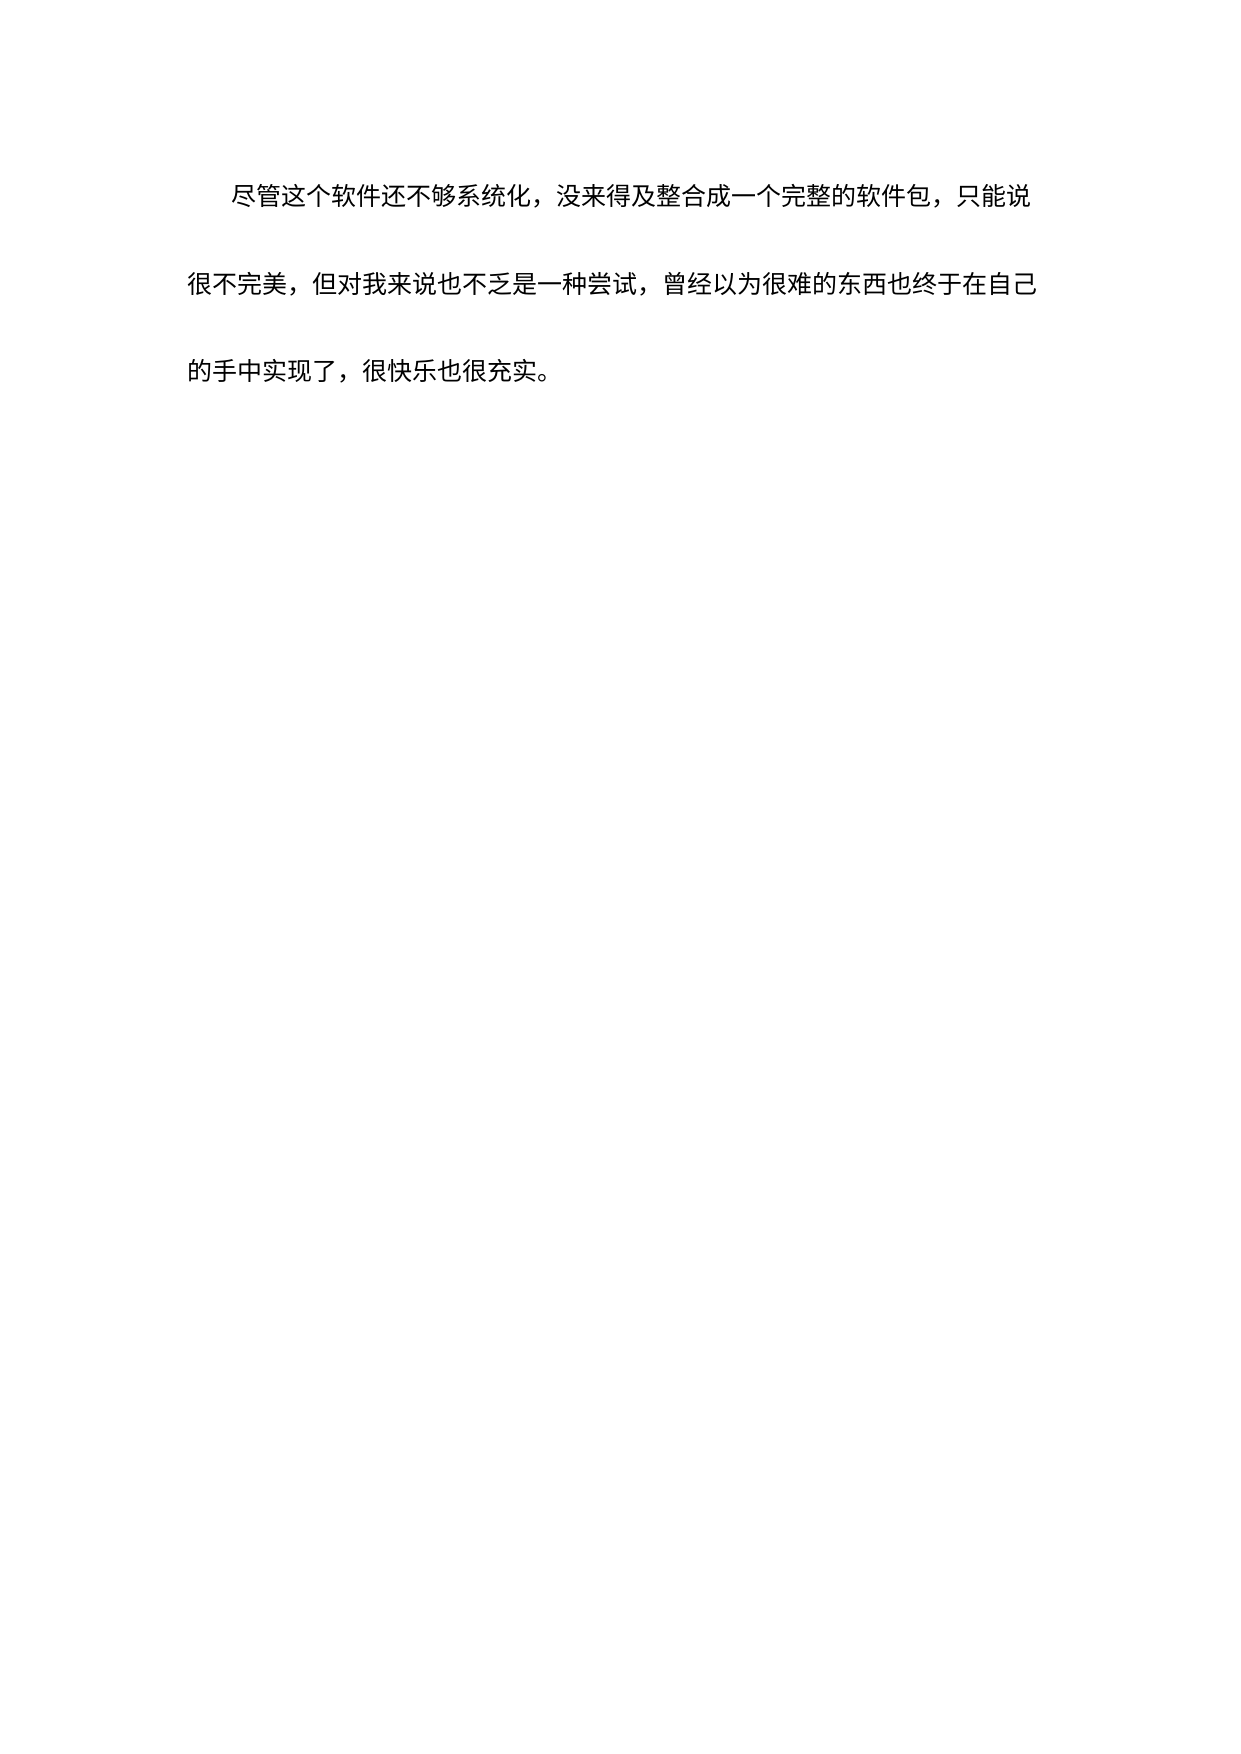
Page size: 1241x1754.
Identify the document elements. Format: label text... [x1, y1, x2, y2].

text 尽管这个软件还不够系统化，没来得及整合成一个完整的软件包，只能说很不完美，但对我来说也不乏是一种尝试，曾经以为很难的东西也终于在自己的手中实现了，很快乐也很充实。 [187, 162, 1053, 402]
